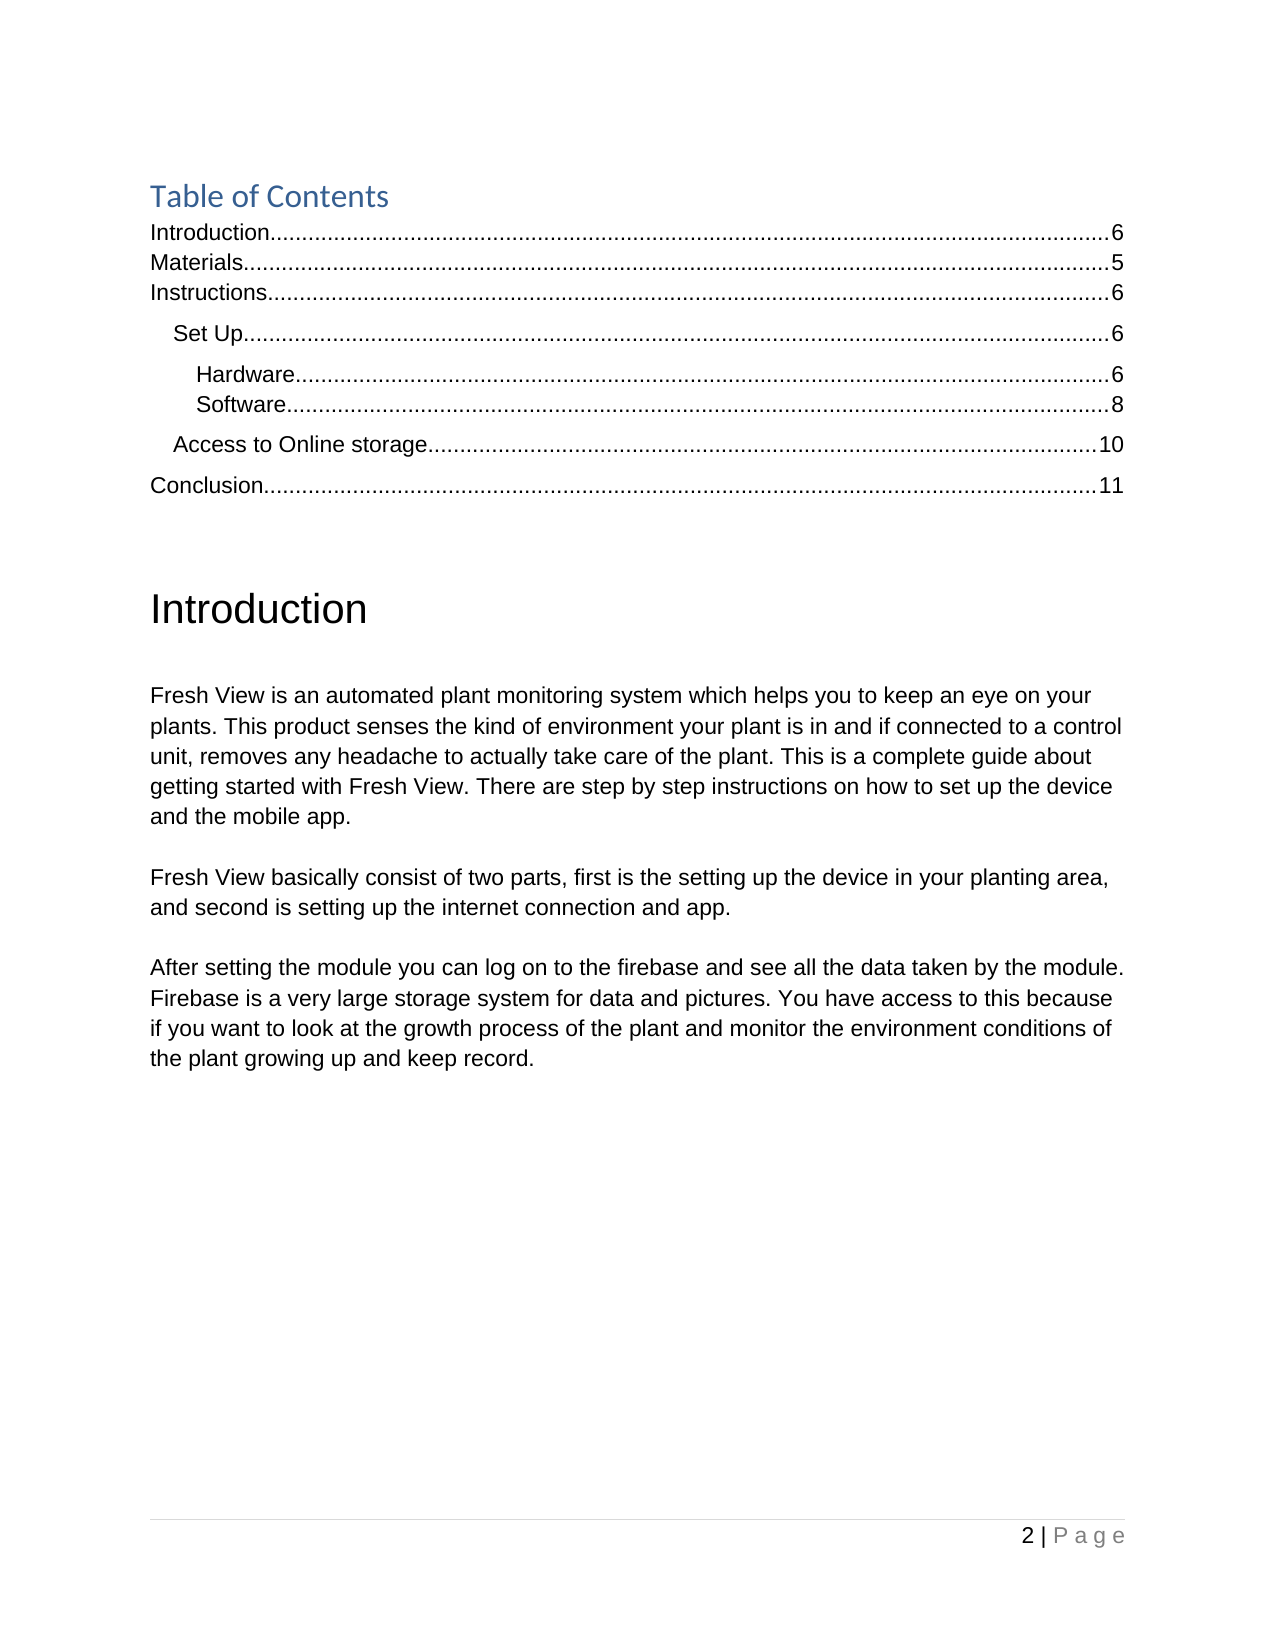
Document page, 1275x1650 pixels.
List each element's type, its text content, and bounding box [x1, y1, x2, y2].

text Fresh View is an automated plant monitoring system which helps you to keep an eye on your plants. This product senses the kind of environment your plant is in and if connected to a control unit, removes any headache to actually take care of the plant. This is a complete guide about getting started with Fresh View. There are step by step instructions on how to set up the device and the mobile app. Fresh View basically consist of two parts, first is the setting up the device in your planting area, and second is setting up the internet connection and app. [150, 652, 1125, 920]
text After setting the module you can log on to the firebase and see all the data taken by the module. Firebase is a very large storage system for data and pictures. You have access to this because if you want to look at the growth process of the plant and monitor the environment conditions of the plant growing up and keep record. [150, 924, 1125, 1071]
subtitle Introduction [150, 584, 1125, 632]
